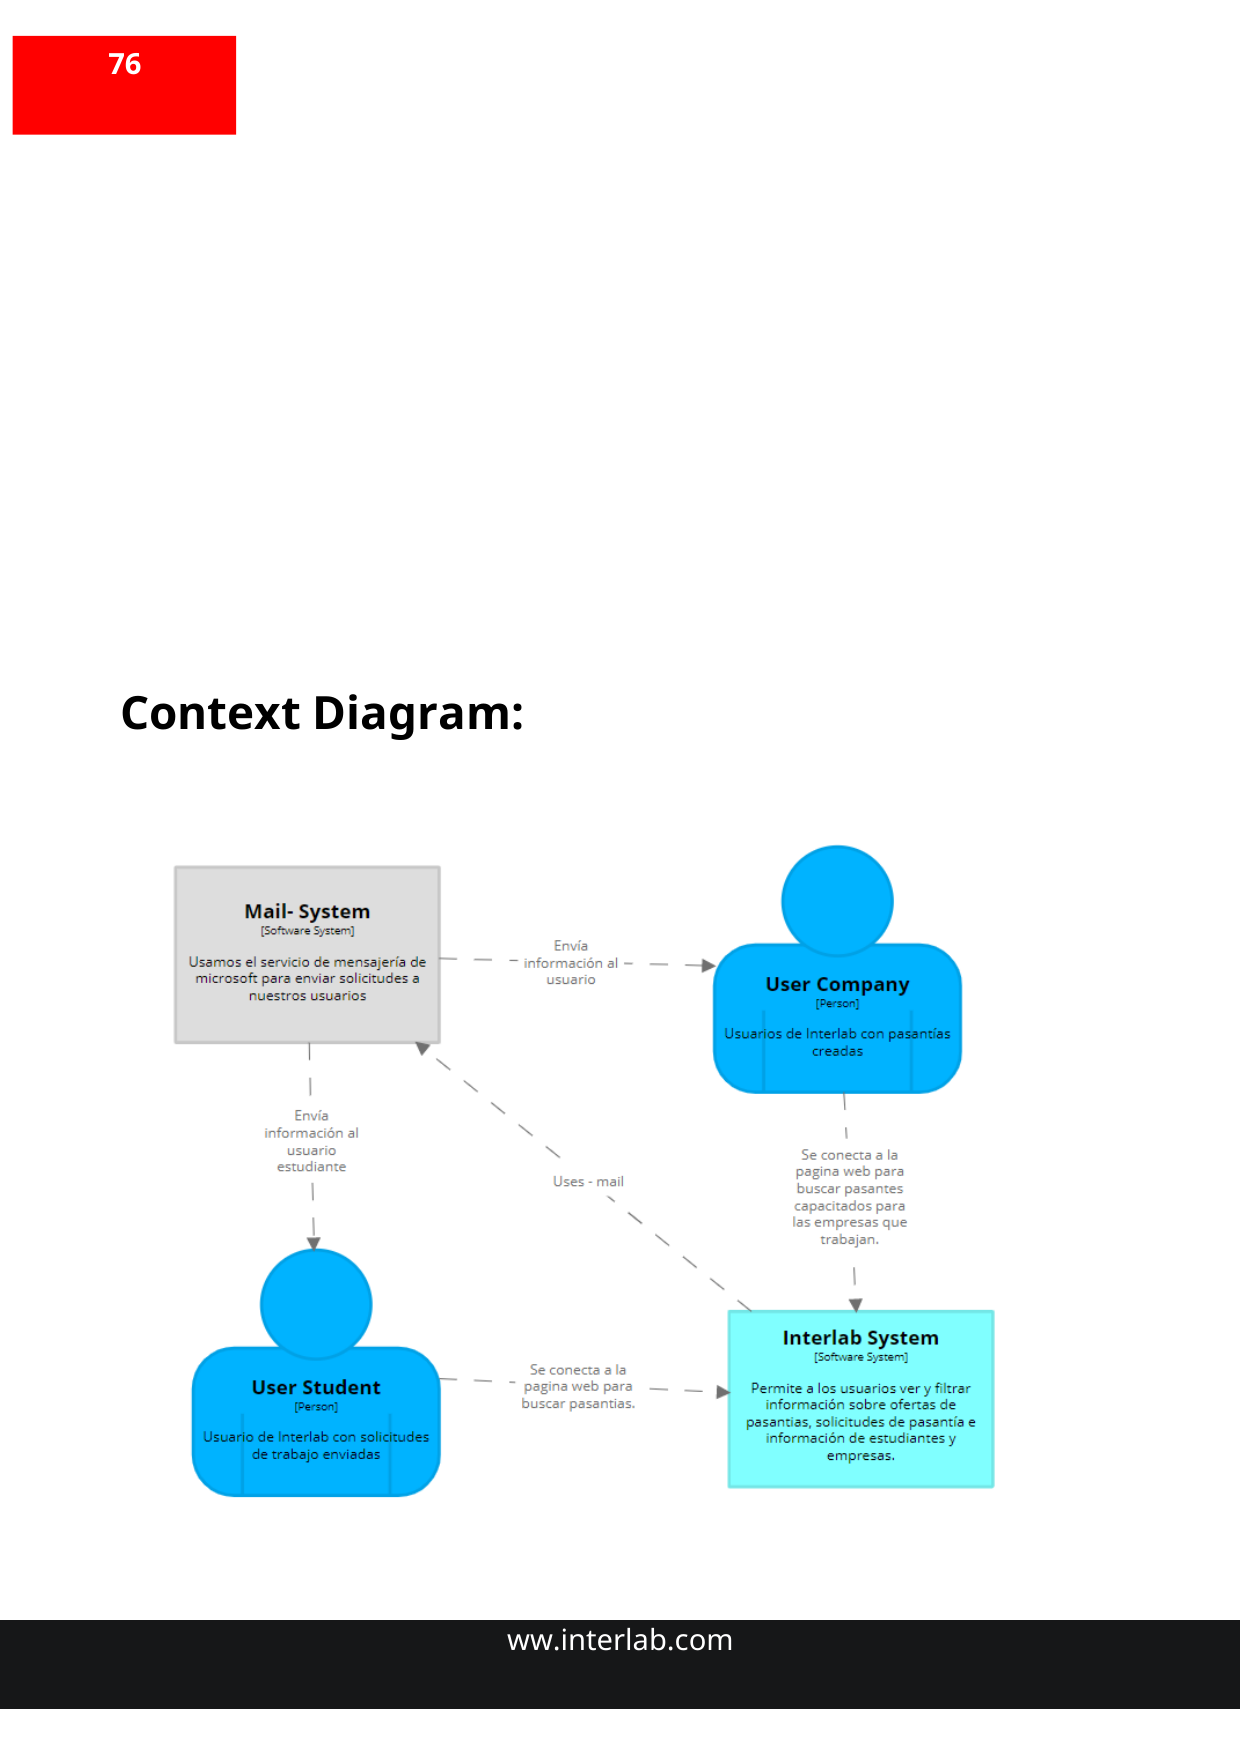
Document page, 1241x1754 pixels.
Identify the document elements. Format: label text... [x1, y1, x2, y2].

subtitle Context Diagram: [120, 680, 1120, 743]
picture [82, 812, 1084, 1538]
